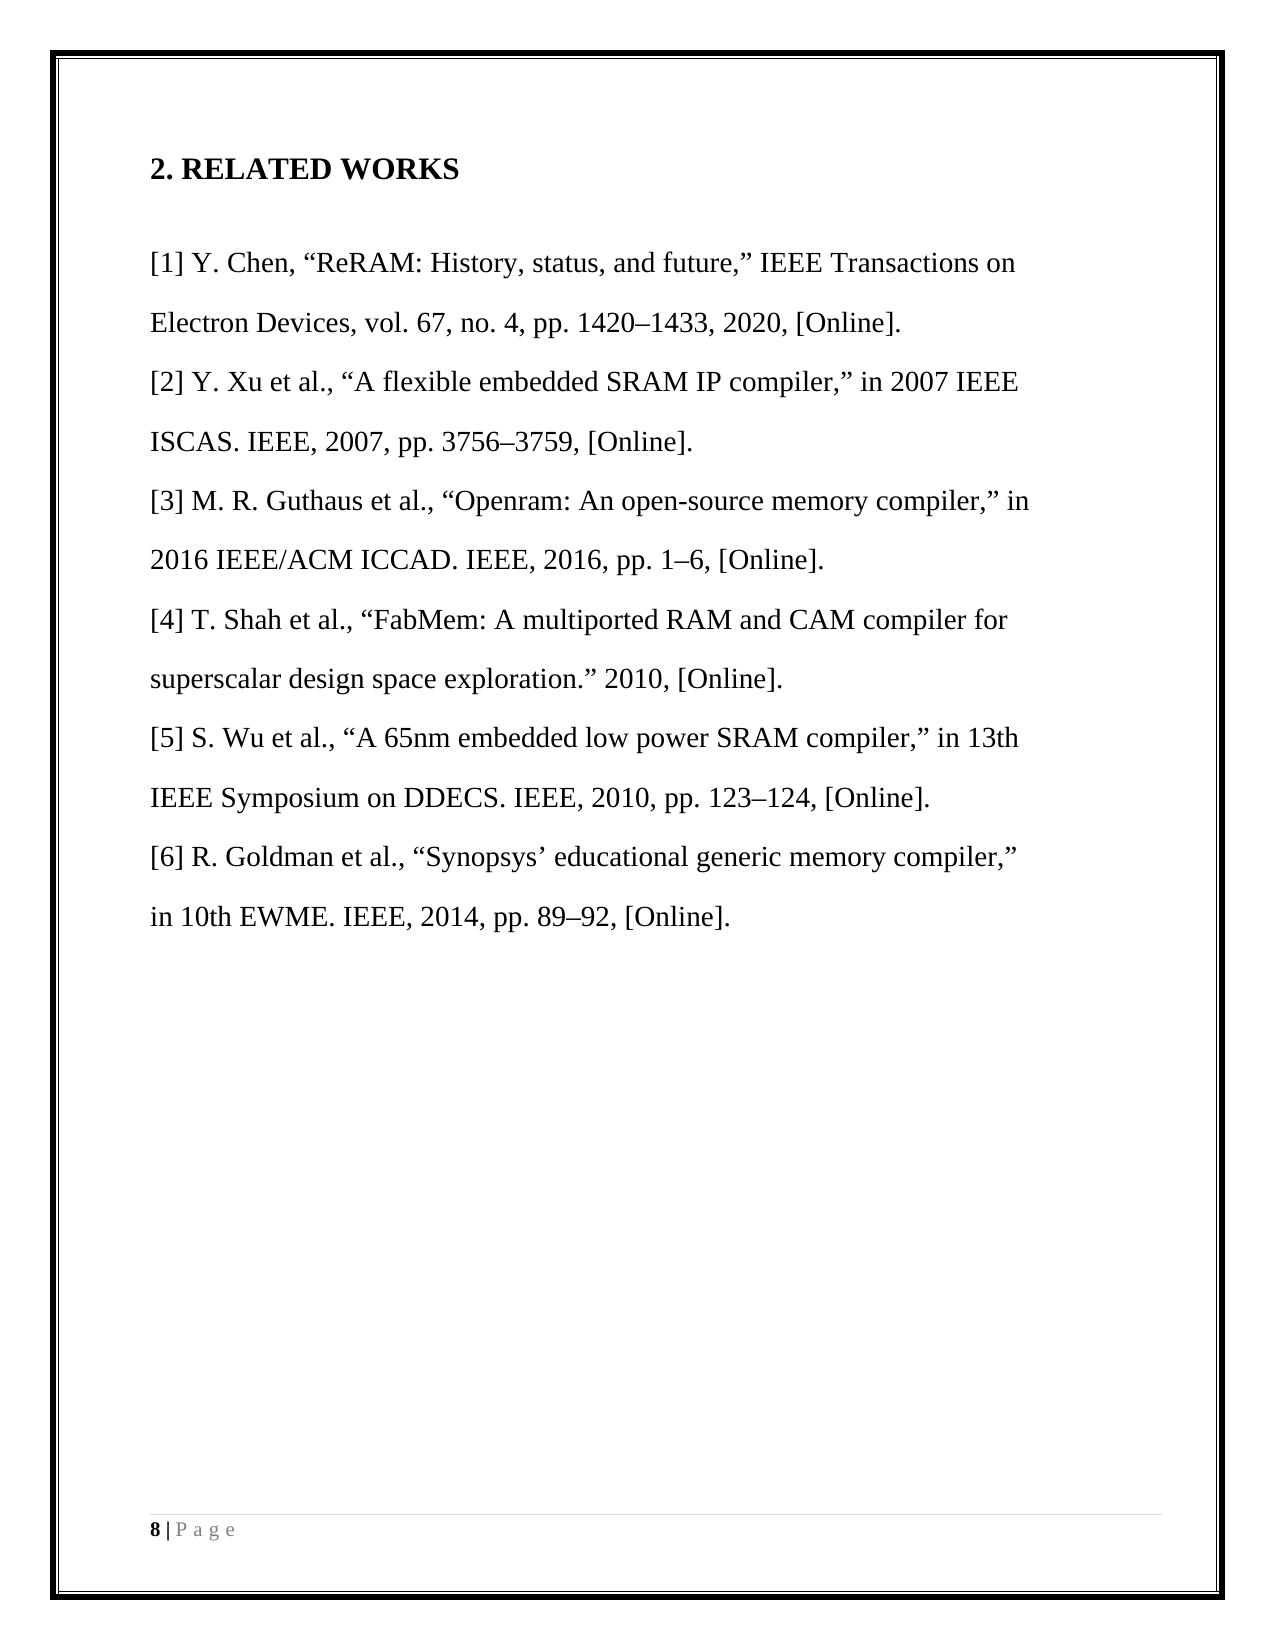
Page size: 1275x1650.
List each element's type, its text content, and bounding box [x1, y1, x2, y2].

text Electron Devices, vol. 67, no. 4, pp. 1420–1433, 2020, [Online]. [150, 305, 1162, 338]
text ISCAS. IEEE, 2007, pp. 3756–3759, [Online]. [150, 424, 1162, 457]
subtitle 2. RELATED WORKS [150, 150, 1162, 186]
text [1] Y. Chen, “ReRAM: History, status, and future,” IEEE Transactions on [150, 246, 1162, 279]
text [5] S. Wu et al., “A 65nm embedded low power SRAM compiler,” in 13th [150, 721, 1162, 754]
text [3] M. R. Guthaus et al., “Openram: An open-source memory compiler,” in [150, 483, 1162, 517]
text in 10th EWME. IEEE, 2014, pp. 89–92, [Online]. [150, 899, 1162, 932]
text [4] T. Shah et al., “FabMem: A multiported RAM and CAM compiler for [150, 602, 1162, 635]
text 2016 IEEE/ACM ICCAD. IEEE, 2016, pp. 1–6, [Online]. [150, 542, 1162, 576]
text IEEE Symposium on DDECS. IEEE, 2010, pp. 123–124, [Online]. [150, 780, 1162, 813]
text superscalar design space exploration.” 2010, [Online]. [150, 661, 1162, 695]
text [2] Y. Xu et al., “A flexible embedded SRAM IP compiler,” in 2007 IEEE [150, 364, 1162, 398]
text [6] R. Goldman et al., “Synopsys’ educational generic memory compiler,” [150, 839, 1162, 873]
